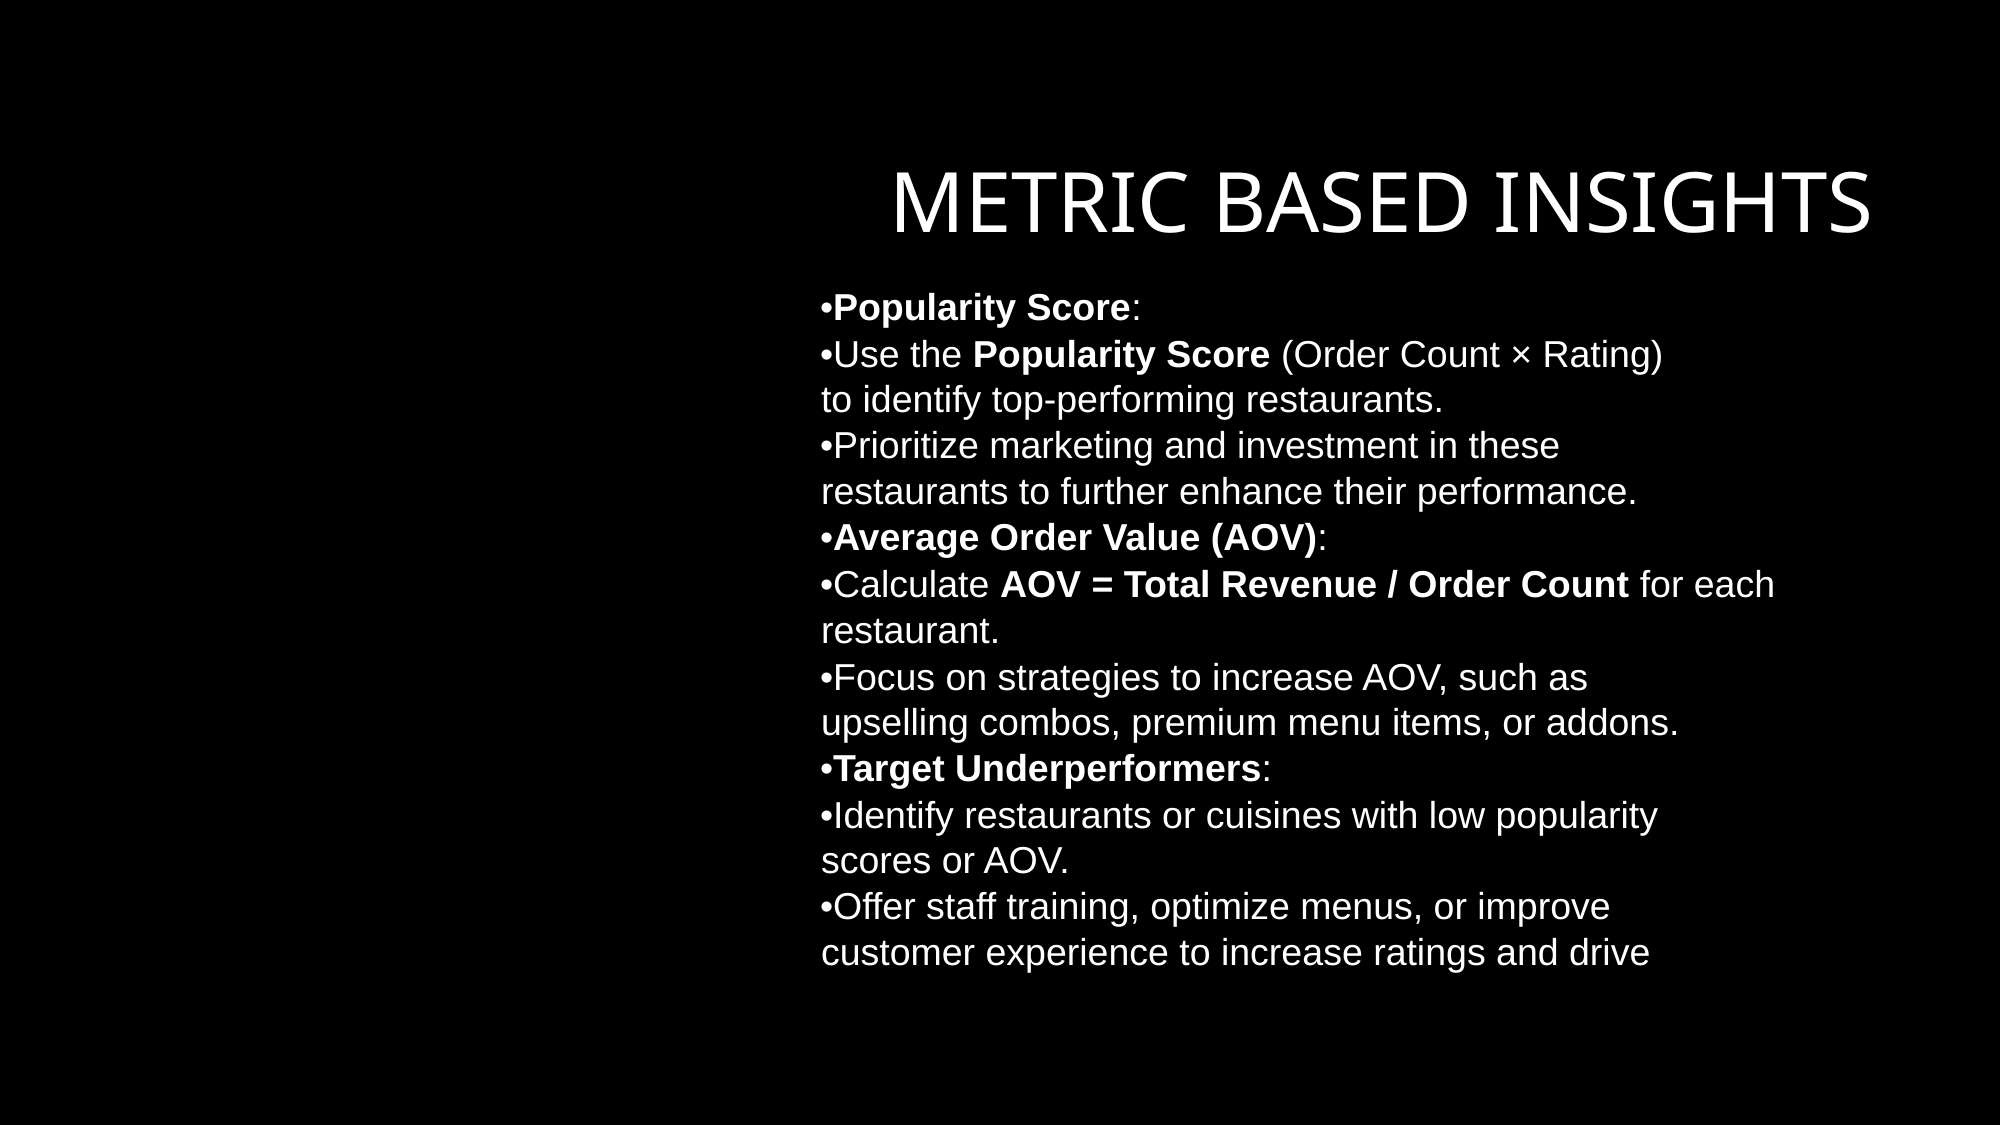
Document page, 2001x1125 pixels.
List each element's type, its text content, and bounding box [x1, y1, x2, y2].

text •Average Order Value (AOV): [820, 515, 1872, 558]
text •Prioritize marketing and investment in these restaurants to further enhance their performance. [820, 424, 1688, 512]
text •Focus on strategies to increase AOV, such as upselling combos, premium menu items, or addons. [820, 655, 1688, 744]
text •Target Underperformers: [820, 746, 1872, 789]
text •Identify restaurants or cuisines with low popularity scores or AOV. [820, 793, 1688, 882]
text •Calculate AOV = Total Revenue / Order Count for each restaurant. [820, 562, 1872, 651]
text •Popularity Score: [820, 286, 1872, 329]
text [820, 884, 1688, 973]
subtitle METRIC BASED INSIGHTS [821, 151, 1874, 253]
text •Use the Popularity Score (Order Count × Rating) to identify top-performing restaurants. [820, 332, 1688, 421]
